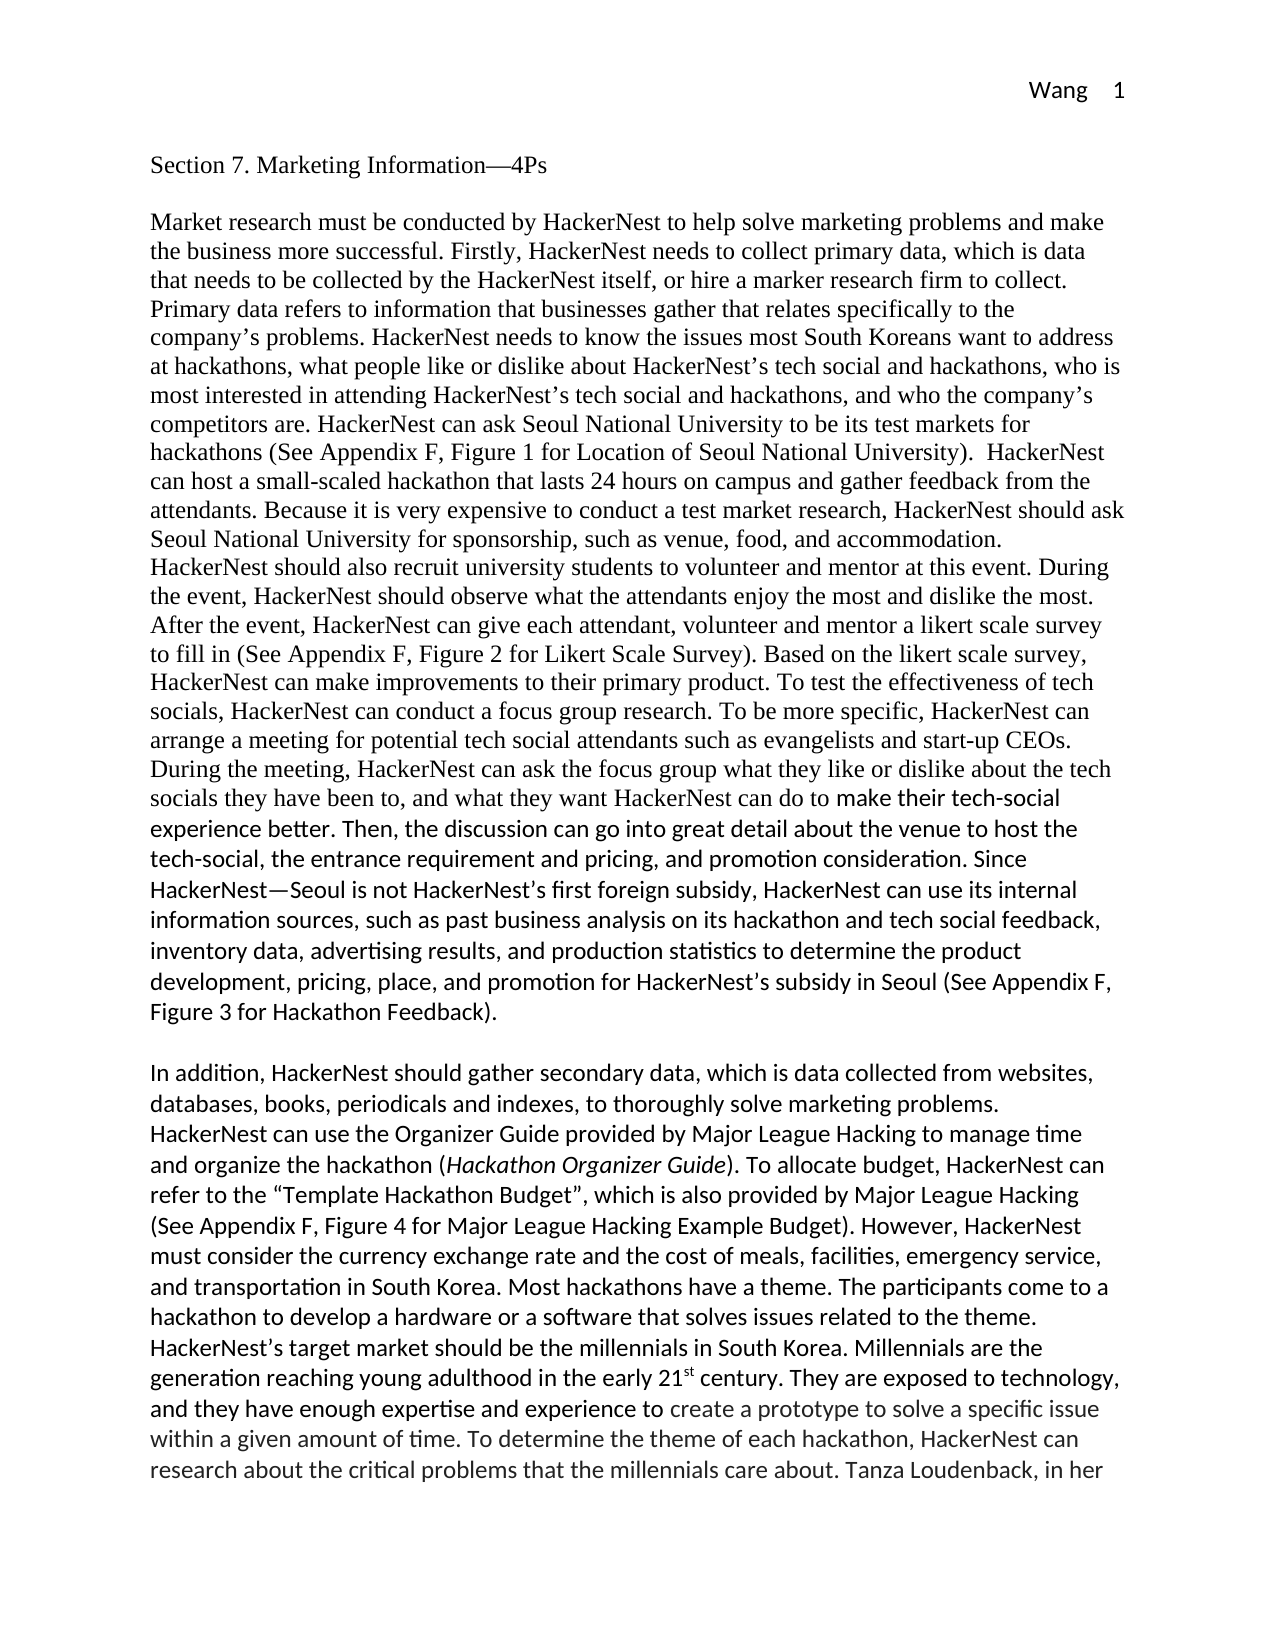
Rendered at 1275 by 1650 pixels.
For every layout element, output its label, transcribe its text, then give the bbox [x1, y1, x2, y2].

text Market research must be conducted by HackerNest to help solve marketing problems and make the business more successful. Firstly, HackerNest needs to collect primary data, which is data that needs to be collected by the HackerNest itself, or hire a marker research firm to collect. Primary data refers to information that businesses gather that relates specifically to the company’s problems. HackerNest needs to know the issues most South Koreans want to address at hackathons, what people like or dislike about HackerNest’s tech social and hackathons, who is most interested in attending HackerNest’s tech social and hackathons, and who the company’s competitors are. HackerNest can ask Seoul National University to be its test markets for hackathons (See Appendix F, Figure 1 for Location of Seoul National University). HackerNest can host a small-scaled hackathon that lasts 24 hours on campus and gather feedback from the attendants. Because it is very expensive to conduct a test market research, HackerNest should ask Seoul National University for sponsorship, such as venue, food, and accommodation. HackerNest should also recruit university students to volunteer and mentor at this event. During the event, HackerNest should observe what the attendants enjoy the most and dislike the most. After the event, HackerNest can give each attendant, volunteer and mentor a likert scale survey to fill in (See Appendix F, Figure 2 for Likert Scale Survey). Based on the likert scale survey, HackerNest can make improvements to their primary product. To test the effectiveness of tech socials, HackerNest can conduct a focus group research. To be more specific, HackerNest can arrange a meeting for potential tech social attendants such as evangelists and start-up CEOs. During the meeting, HackerNest can ask the focus group what they like or dislike about the tech socials they have been to, and what they want HackerNest can do to make their tech-social experience better. Then, the discussion can go into great detail about the venue to host the tech-social, the entrance requirement and pricing, and promotion consideration. Since HackerNest—Seoul is not HackerNest’s first foreign subsidy, HackerNest can use its internal information sources, such as past business analysis on its hackathon and tech social feedback, inventory data, advertising results, and production statistics to determine the product development, pricing, place, and promotion for HackerNest’s subsidy in Seoul (See Appendix F, Figure 3 for Hackathon Feedback). [150, 207, 1125, 1027]
text Section 7. Marketing Information—4Ps [150, 150, 1125, 179]
